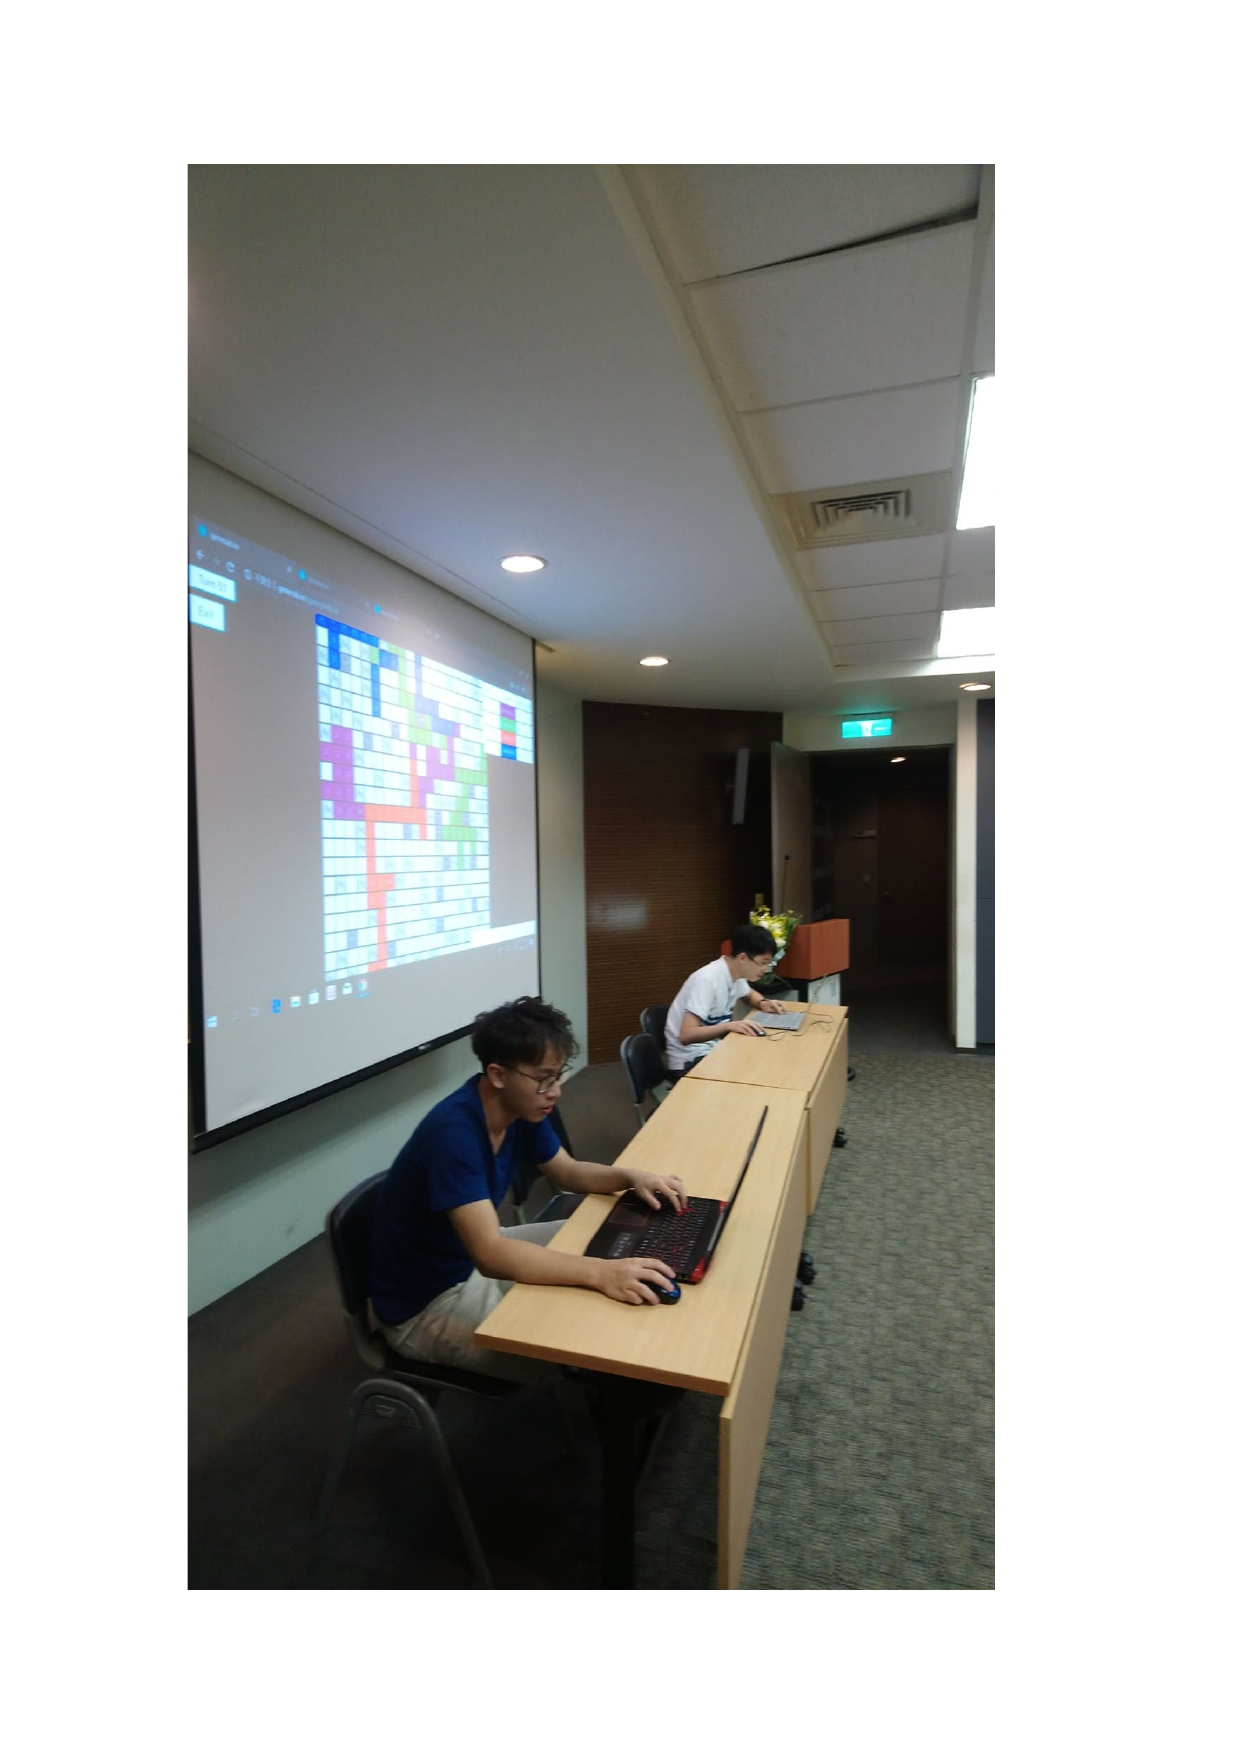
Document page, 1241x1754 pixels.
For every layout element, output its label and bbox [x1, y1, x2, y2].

picture [187, 164, 995, 1590]
